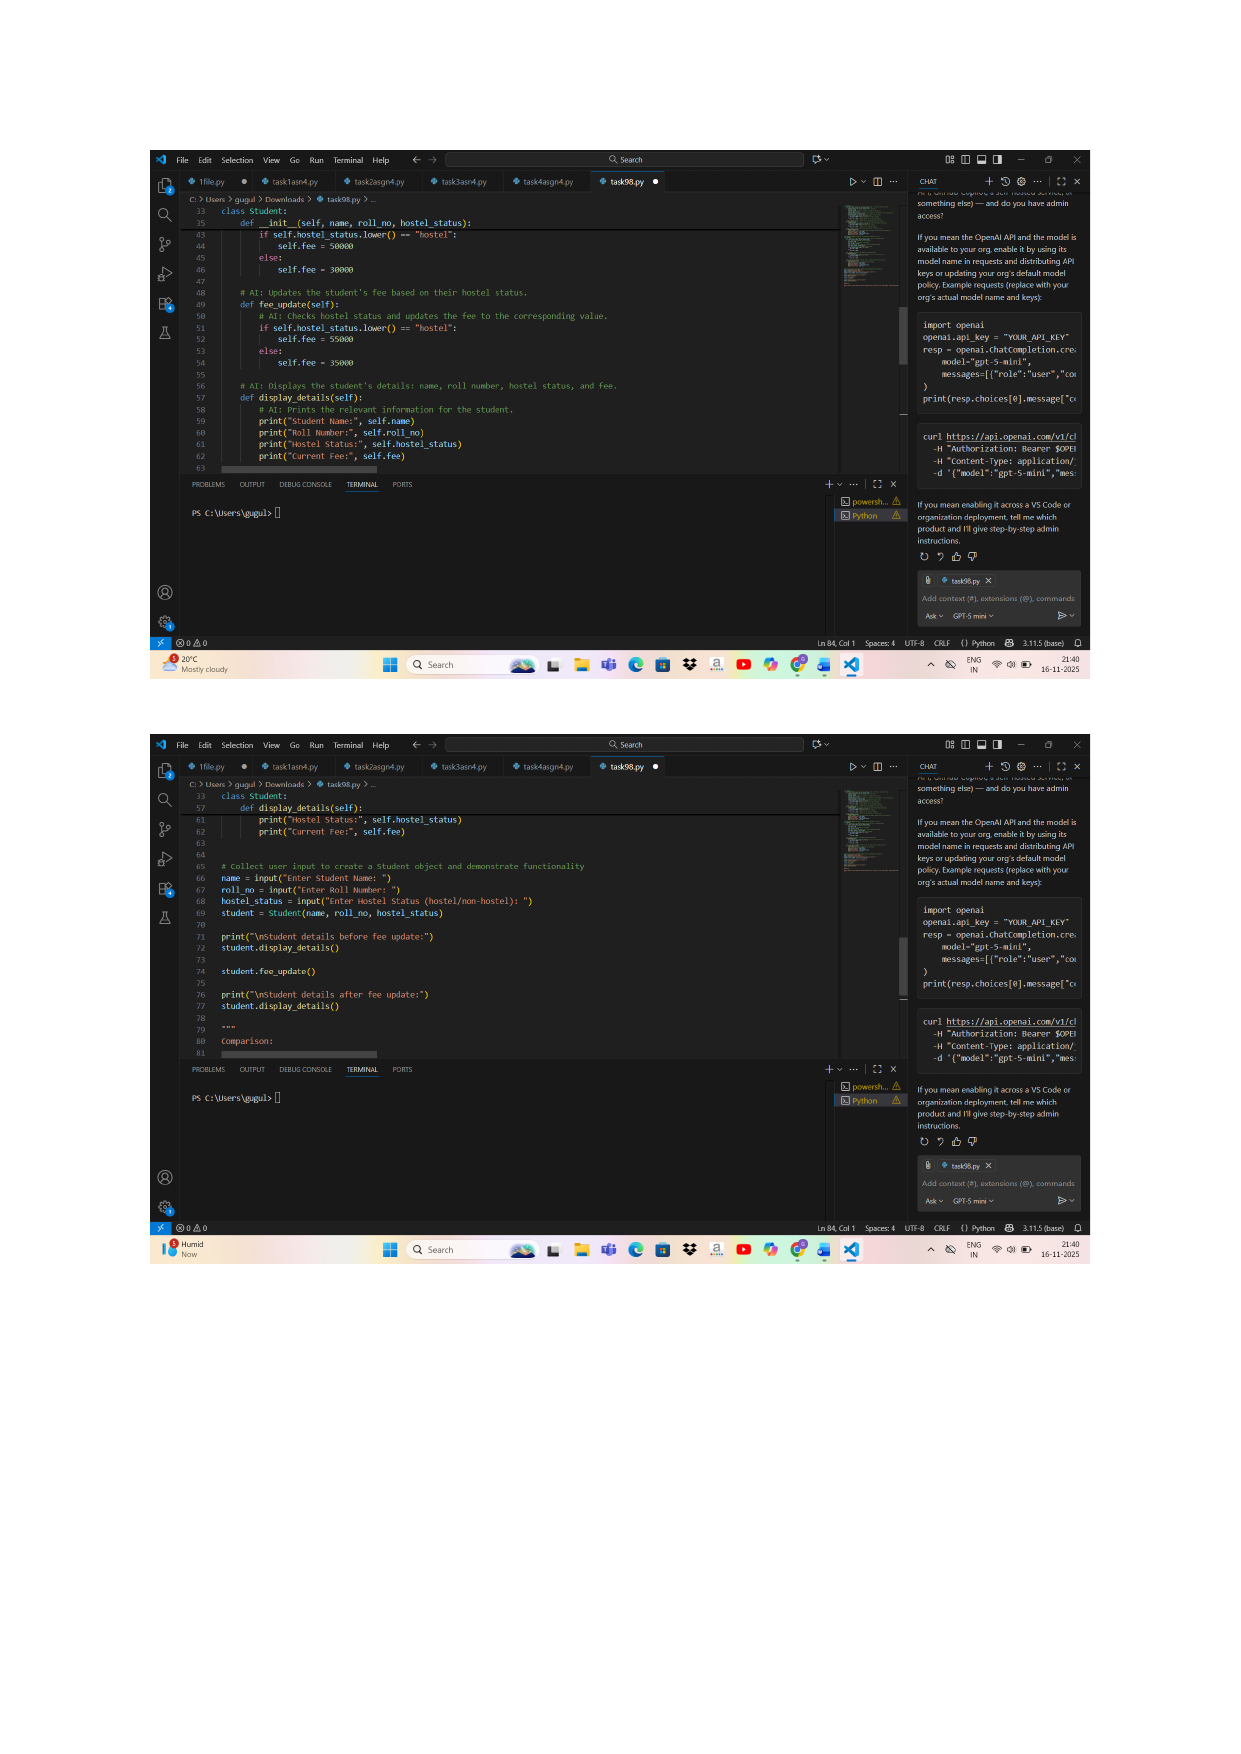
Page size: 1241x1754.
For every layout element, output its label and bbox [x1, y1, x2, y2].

picture [150, 734, 1091, 1264]
picture [150, 150, 1091, 679]
